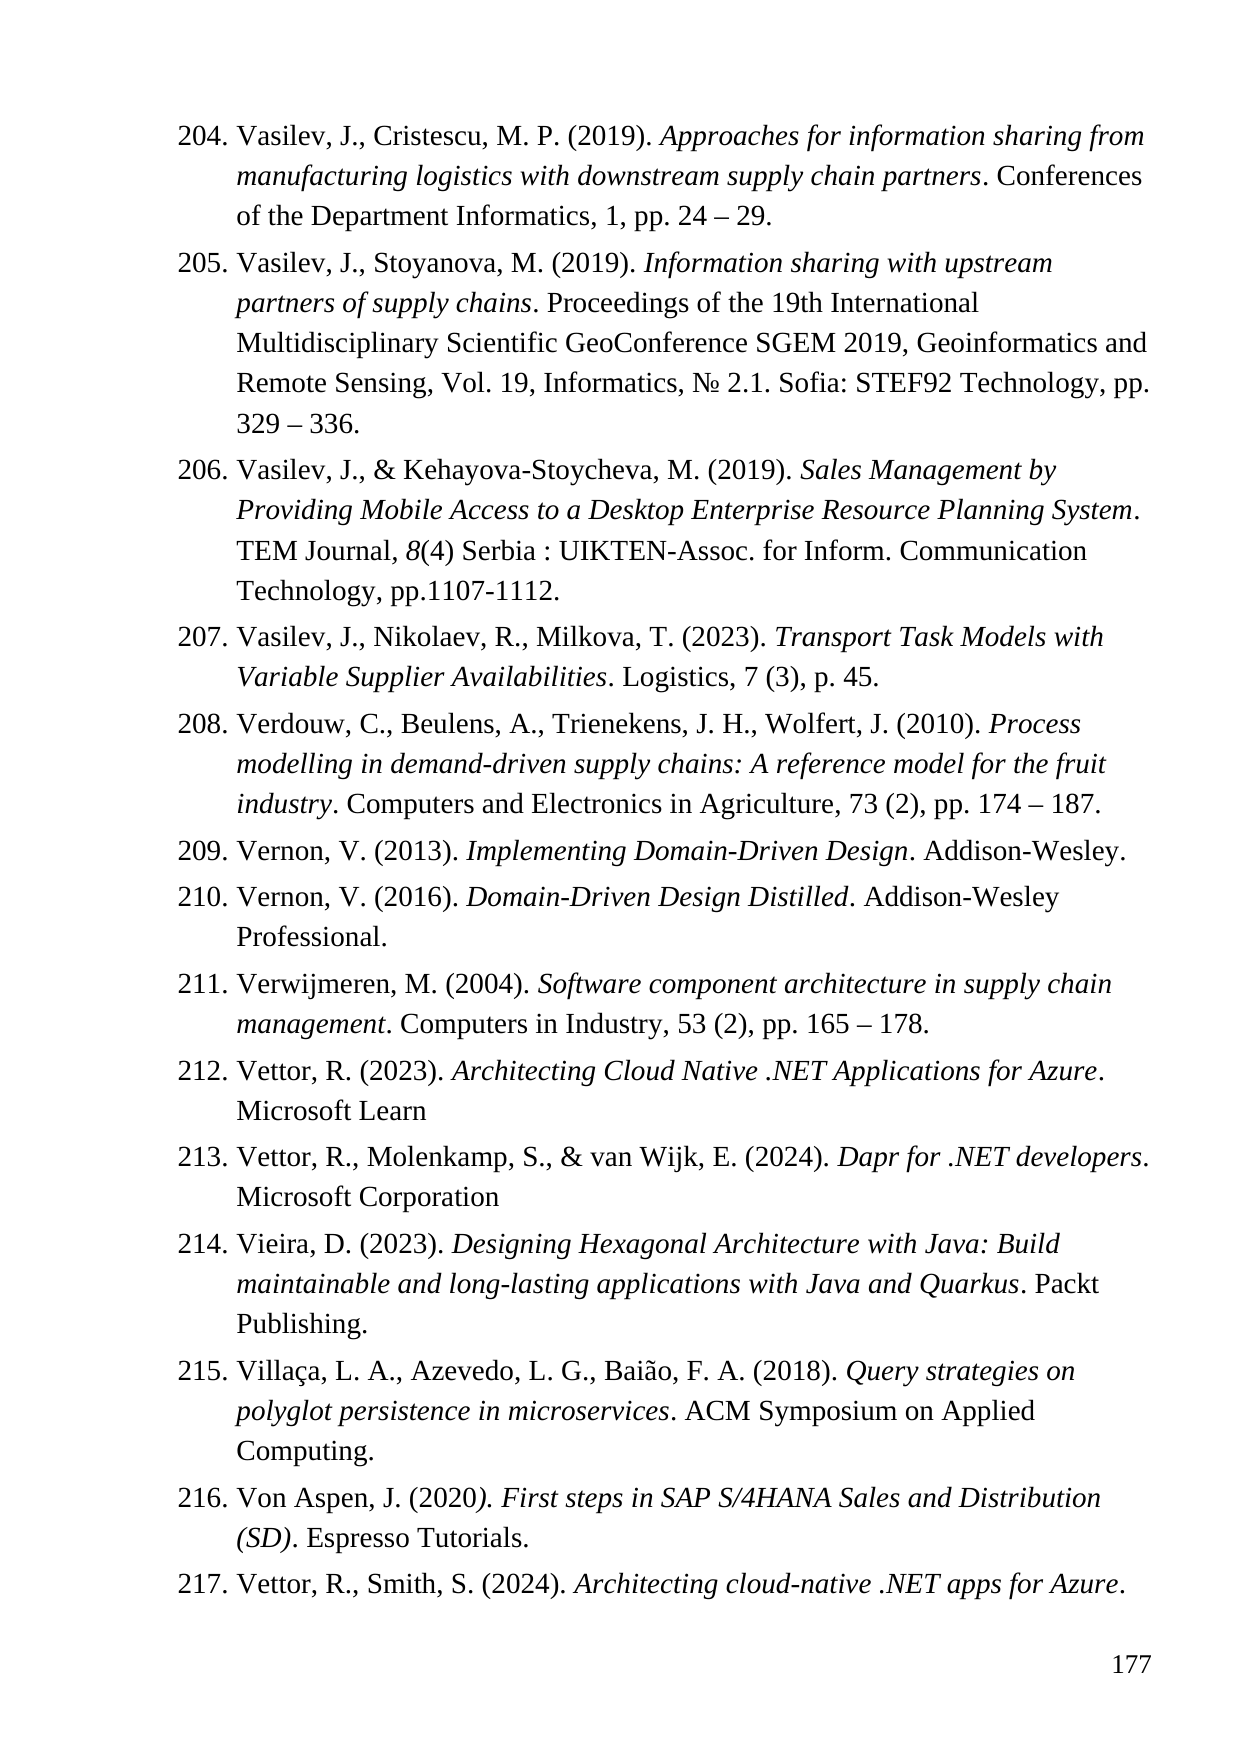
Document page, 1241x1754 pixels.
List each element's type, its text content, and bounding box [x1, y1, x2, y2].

text Vieira, D. (2023). Designing Hexagonal Architecture with Java: Build maintainable and long-lasting applications with Java and Quarkus. Packt Publishing. [177, 1226, 1152, 1340]
text Vernon, V. (2016). Domain-Driven Design Distilled. Addison-Wesley Professional. [177, 879, 1152, 953]
text Vettor, R., Molenkamp, S., & van Wijk, E. (2024). Dapr for .NET developers. Microsoft Corporation [177, 1139, 1152, 1213]
text Verdouw, C., Beulens, A., Trienekens, J. H., Wolfert, J. (2010). Process modelling in demand-driven supply chains: A reference model for the fruit industry. Computers and Electronics in Agriculture, 73 (2), рр. 174 – 187. [177, 706, 1152, 820]
text Vernon, V. (2013). Implementing Domain-Driven Design. Addison-Wesley. [177, 833, 1152, 866]
text Vettor, R. (2023). Architecting Cloud Native .NET Applications for Azure. Microsoft Learn [177, 1053, 1152, 1126]
text Vasilev, J., Stoyanova, М. (2019). Information sharing with upstream partners of supply chains. Proceedings of the 19th International Multidisciplinary Scientific GeoConference SGEM 2019, Geoinformatics and Remote Sensing, Vol. 19, Informatics, № 2.1. Sofia: STEF92 Technology, pp. 329 – 336. [177, 245, 1152, 439]
text Vasilev, J., Cristescu, M. P. (2019). Approaches for information sharing from manufacturing logistics with downstream supply chain partners. Conferences of the Department Informatics, 1, рр. 24 – 29. [177, 118, 1152, 232]
text Vasilev, J., Nikolaev, R., Milkova, T. (2023). Transport Task Models with Variable Supplier Availabilities. Logistics, 7 (3), р. 45. [177, 619, 1152, 693]
text Vasilev, J., & Kehayova-Stoycheva, M. (2019). Sales Management by Providing Mobile Access to a Desktop Enterprise Resource Planning System. TEM Journal, 8(4) Serbia : UIKTEN-Assoc. for Inform. Communication Technology, pp.1107-1112. [177, 452, 1152, 606]
text Villaça, L. A., Azevedo, L. G., Baião, F. A. (2018). Query strategies on polyglot persistence in microservices. ACM Symposium on Applied Computing. [177, 1353, 1152, 1467]
text Verwijmeren, M. (2004). Software component architecture in supply chain management. Computers in Industry, 53 (2), рр. 165 – 178. [177, 966, 1152, 1040]
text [177, 1566, 1152, 1600]
text Von Aspen, J. (2020). First steps in SAP S/4HANA Sales and Distribution (SD). Espresso Tutorials. [177, 1480, 1152, 1553]
